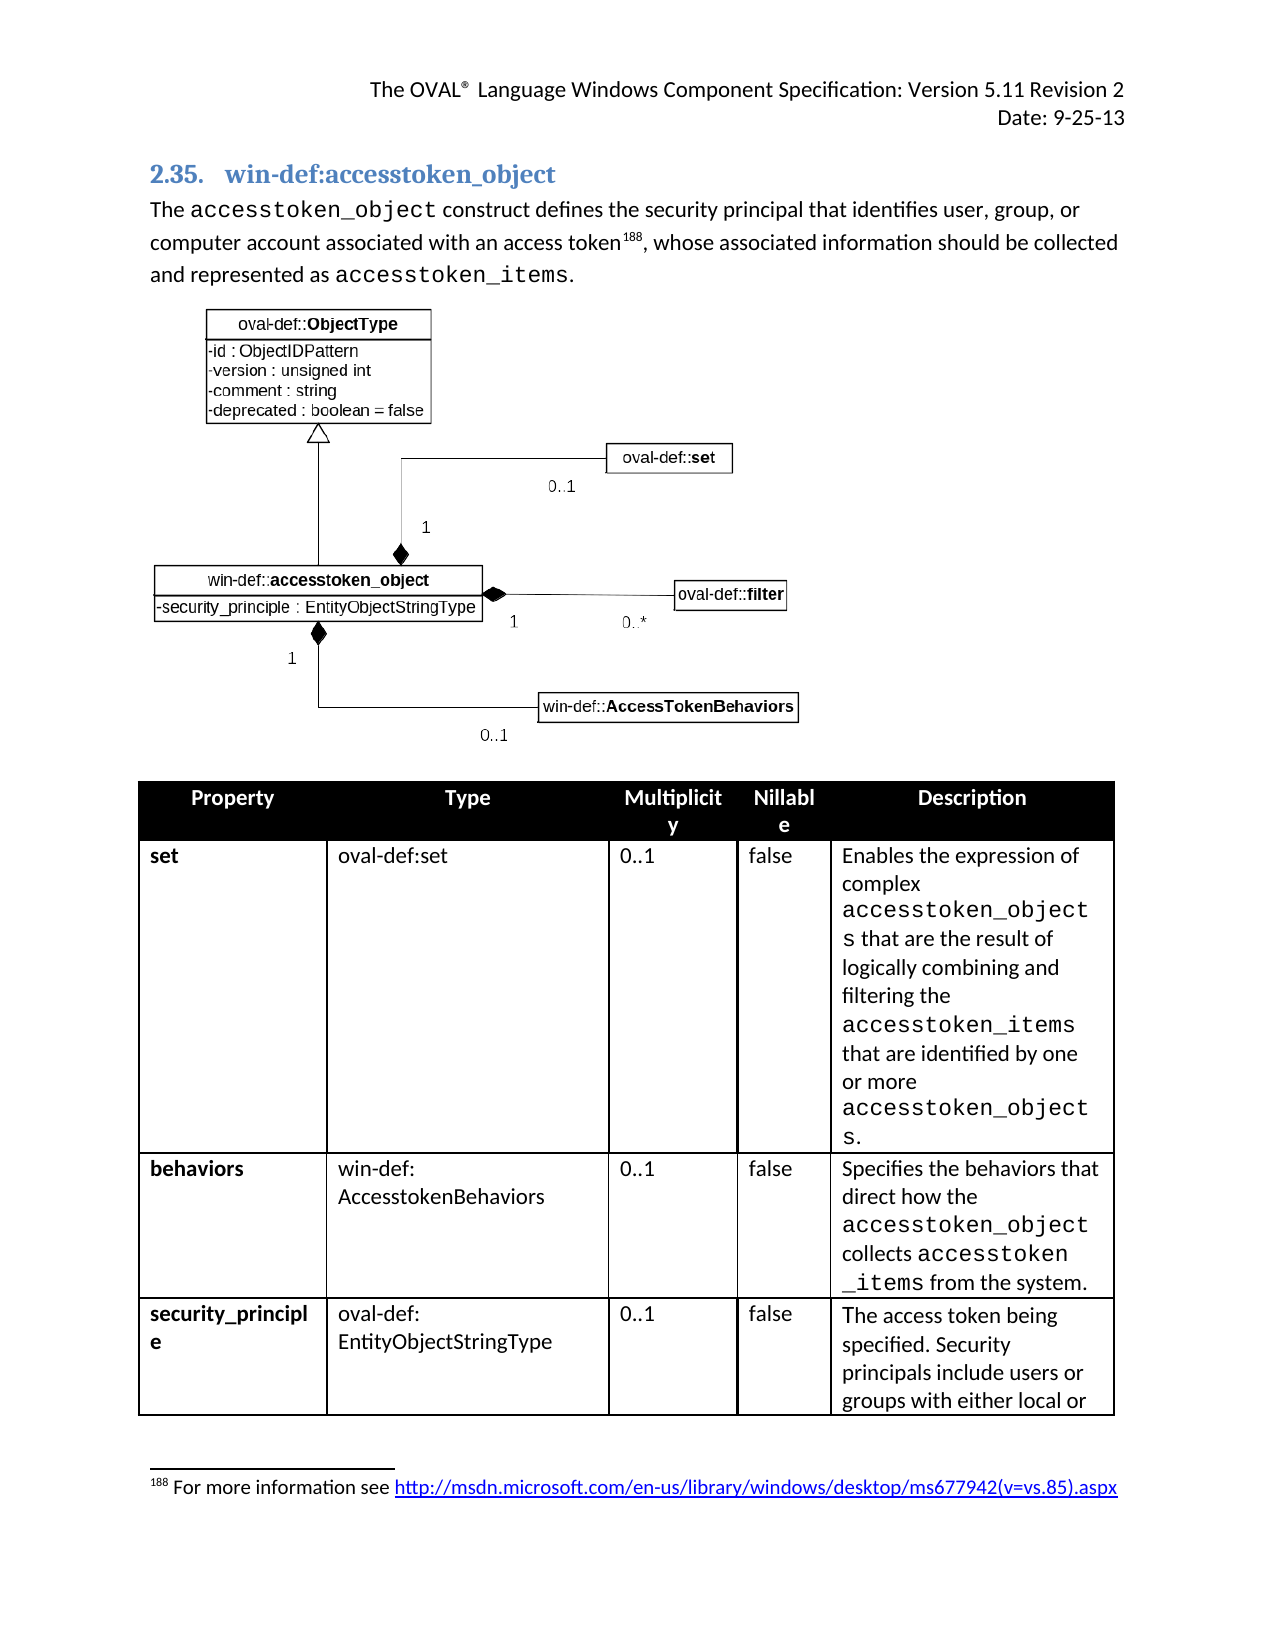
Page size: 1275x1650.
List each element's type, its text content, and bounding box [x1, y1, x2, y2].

table_header Multiplicity [609, 783, 737, 839]
table_cell set [140, 841, 326, 1152]
table_cell win-def: AccesstokenBehaviors [327, 1154, 608, 1297]
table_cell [832, 1299, 1113, 1414]
table_cell behaviors [140, 1154, 326, 1297]
table_cell false [739, 841, 830, 1152]
table_header Nillable [738, 783, 830, 839]
table_cell Specifies the behaviors that direct how the accesstoken_object collects accesstoken _items from the system. [831, 1154, 1113, 1297]
subtitle win-def:accesstoken_object [150, 159, 1125, 190]
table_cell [328, 1299, 608, 1414]
table_header Property [140, 783, 326, 839]
table_cell security_principle [140, 1299, 326, 1414]
text The accesstoken_object construct defines the security principal that identifies user, group, or computer account associated with an access token, whose associated information should be collected and represented as accesstoken_items. [150, 195, 1125, 756]
table_cell oval-def:set [328, 841, 608, 1152]
table_header Description [831, 783, 1113, 839]
table_cell 0..1 [610, 841, 736, 1152]
table_cell 0..1 [609, 1154, 737, 1297]
table_cell 0..1 [610, 1299, 736, 1414]
table_cell Enables the expression of complex accesstoken_objects that are the result of logically combining and filtering the accesstoken_items that are identified by one or more accesstoken_objects. [832, 841, 1113, 1152]
table_cell false [738, 1154, 830, 1297]
table_header Type [327, 783, 608, 839]
table_cell false [739, 1299, 830, 1414]
